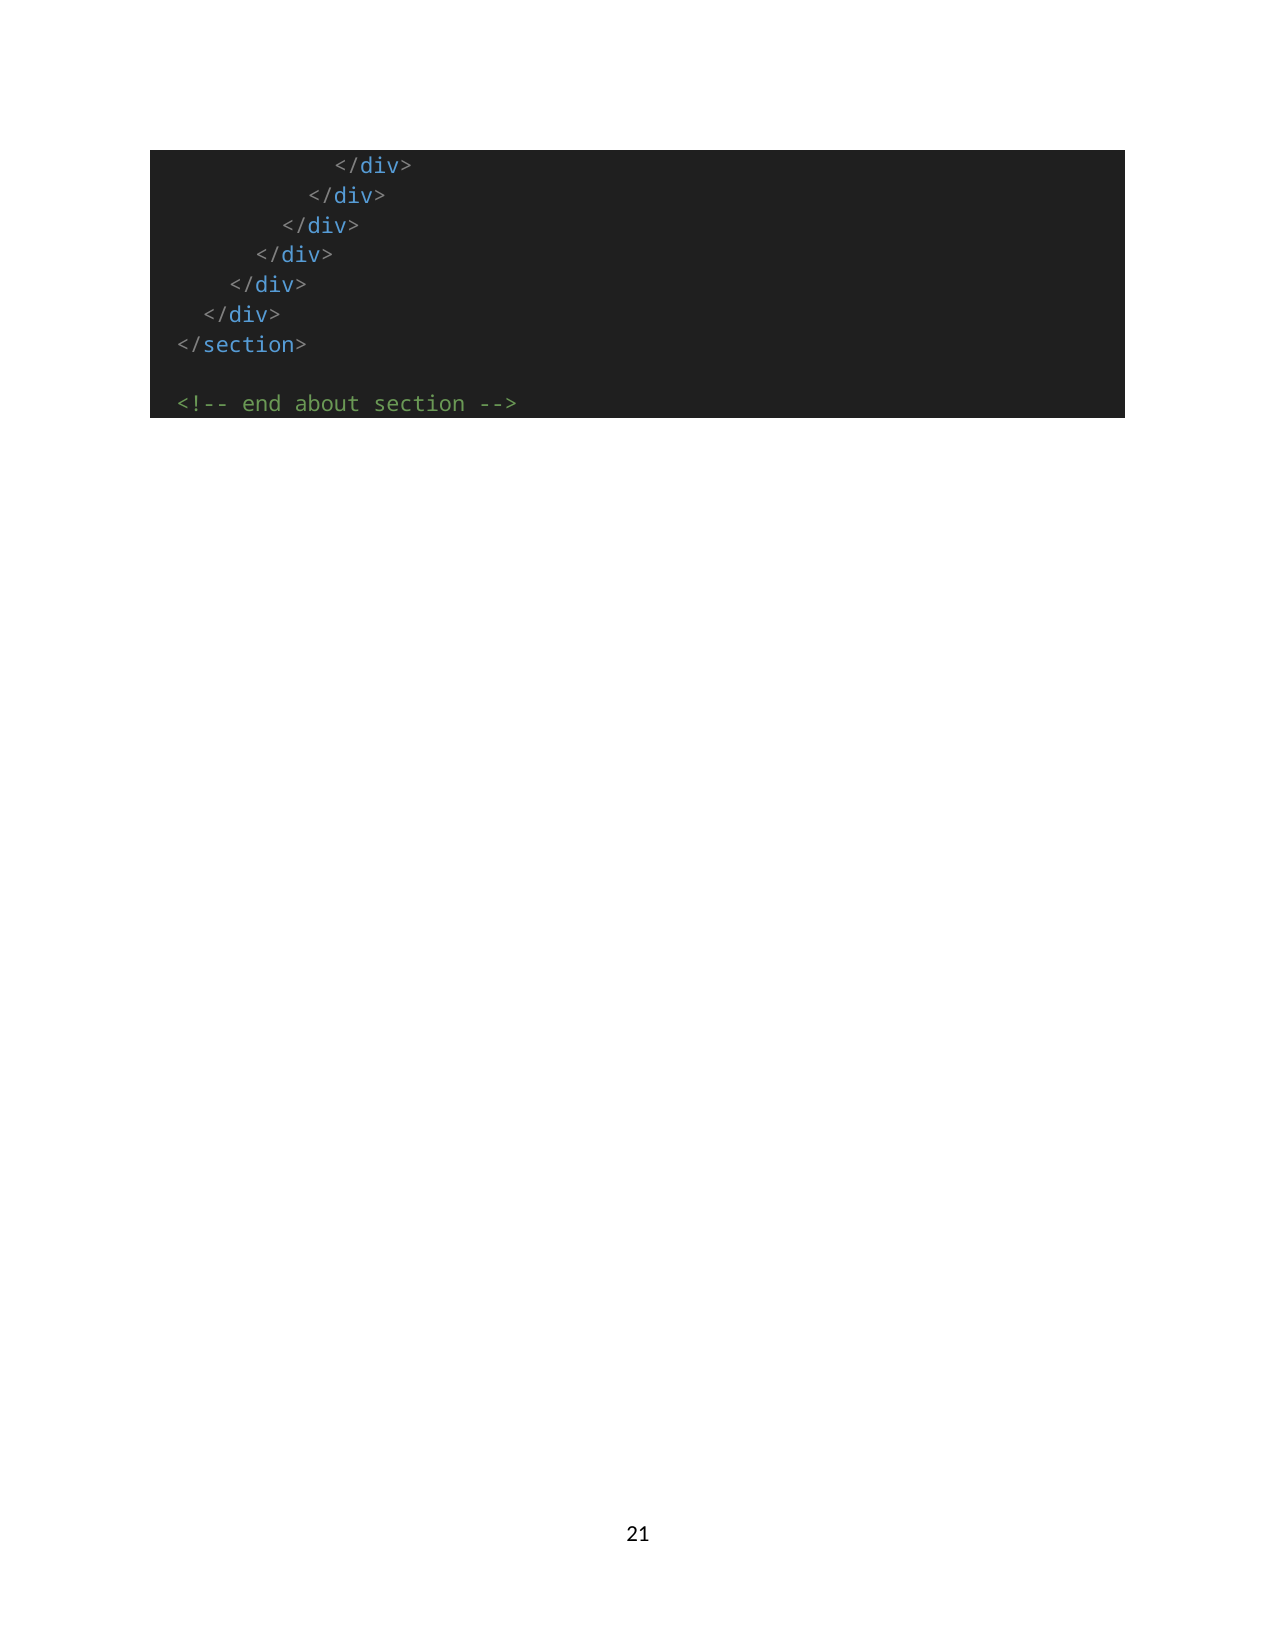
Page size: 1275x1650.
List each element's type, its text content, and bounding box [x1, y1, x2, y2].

text </div> [150, 239, 1125, 269]
text <!-- end about section --> [150, 388, 1125, 418]
text </div> [150, 180, 1125, 209]
text </section> [150, 329, 1125, 358]
text </div> [150, 209, 1125, 239]
text </div> [150, 299, 1125, 329]
text </div> [150, 269, 1125, 299]
text </div> [150, 150, 1125, 180]
